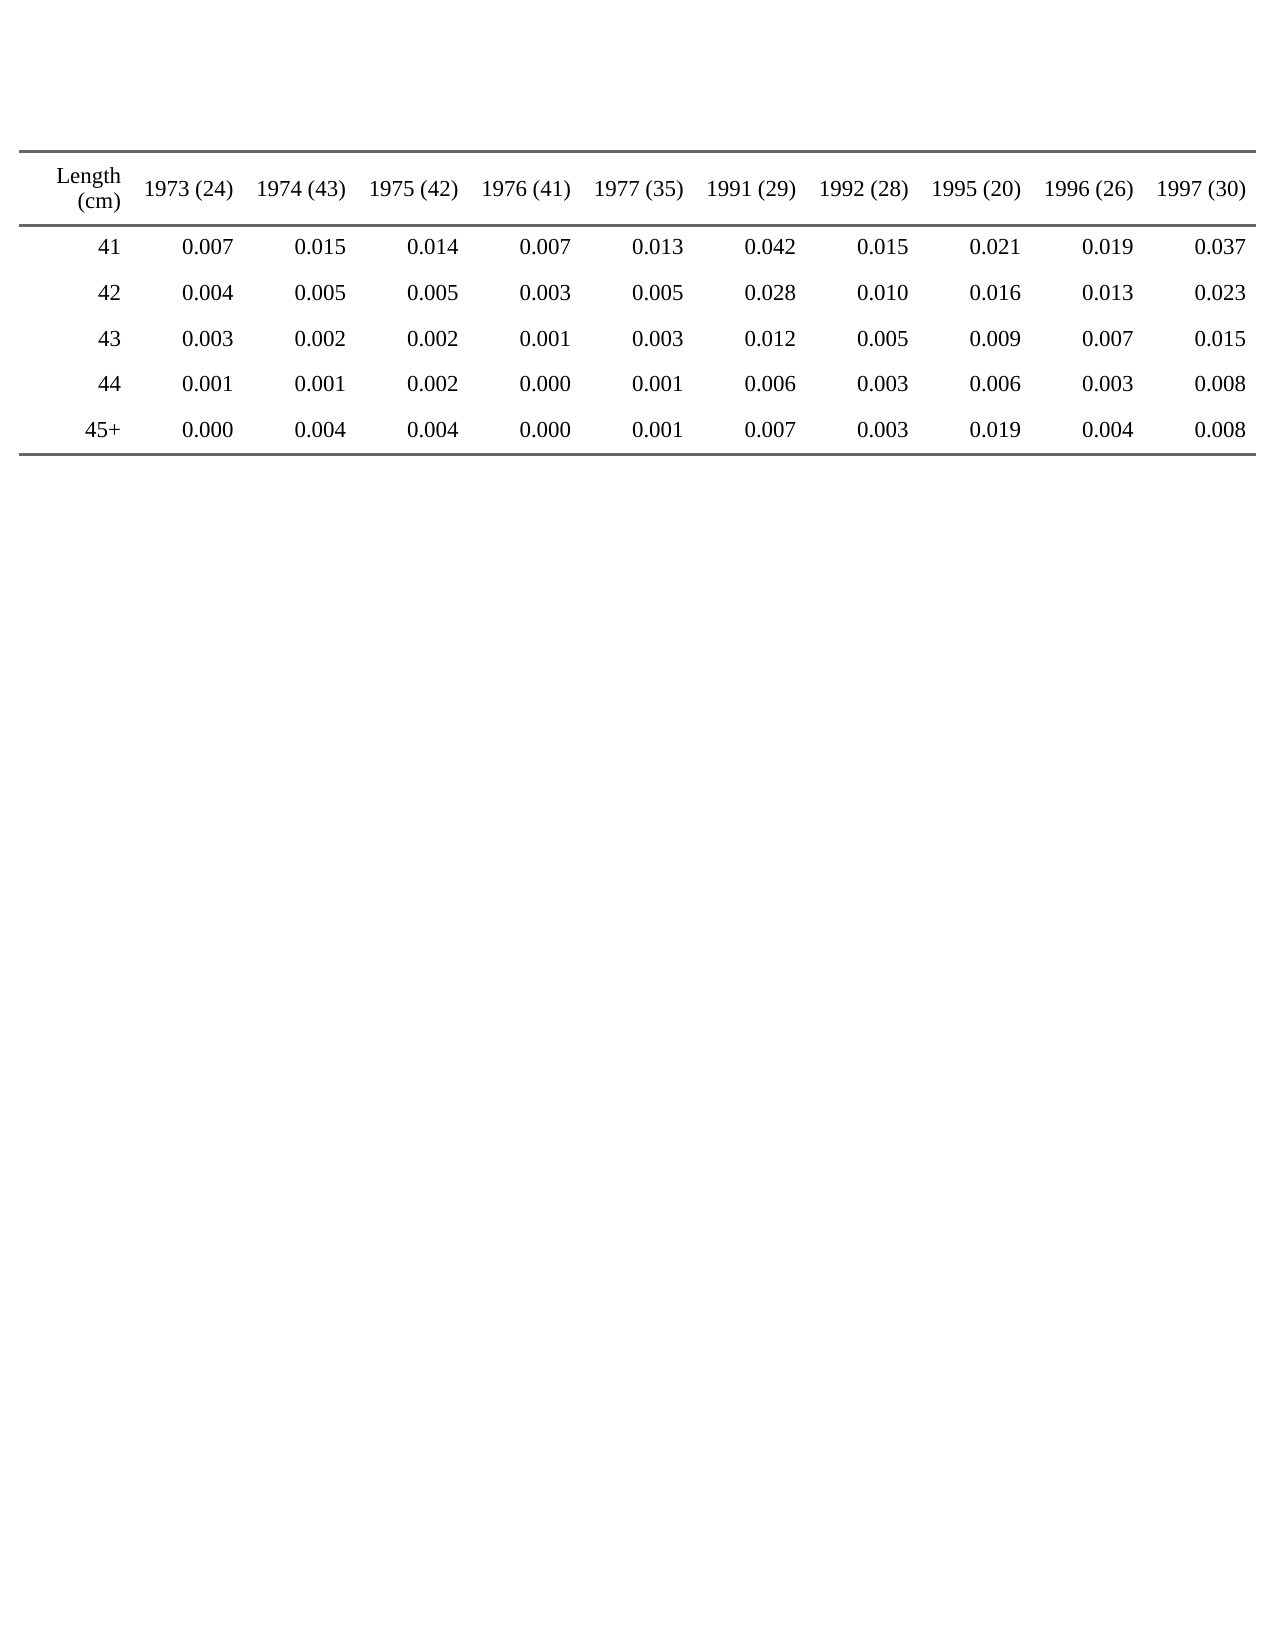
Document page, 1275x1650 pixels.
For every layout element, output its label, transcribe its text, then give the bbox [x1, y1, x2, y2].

table_cell 0.009 [919, 316, 1031, 361]
table_cell 0.003 [131, 316, 244, 361]
table_cell 0.000 [469, 407, 581, 453]
table_cell 0.000 [131, 407, 244, 453]
table_cell 0.001 [131, 361, 244, 407]
table_cell 0.019 [919, 407, 1031, 453]
table_cell 0.003 [806, 361, 919, 407]
table_cell 0.005 [244, 270, 356, 316]
table_cell 0.001 [244, 361, 356, 407]
table_cell 0.002 [244, 316, 356, 361]
table_cell 0.015 [1144, 316, 1256, 361]
table_cell 0.021 [919, 227, 1031, 270]
table_cell 0.013 [1031, 270, 1144, 316]
table_cell 0.005 [806, 316, 919, 361]
table_cell 0.001 [581, 361, 694, 407]
table_cell 0.004 [244, 407, 356, 453]
table_header 1976 (41) [469, 153, 581, 224]
table_cell 0.012 [694, 316, 806, 361]
table_cell 0.023 [1144, 270, 1256, 316]
table_cell 0.003 [806, 407, 919, 453]
table_cell 0.005 [581, 270, 694, 316]
table_cell 0.008 [1144, 361, 1256, 407]
table_cell 0.007 [1031, 316, 1144, 361]
table_cell 0.014 [356, 227, 469, 270]
table_cell 0.000 [469, 361, 581, 407]
table_cell 0.015 [244, 227, 356, 270]
table_cell 0.005 [356, 270, 469, 316]
table_cell 0.002 [356, 316, 469, 361]
table_cell 0.007 [469, 227, 581, 270]
table_header 1977 (35) [581, 153, 694, 224]
table_cell 0.028 [694, 270, 806, 316]
table_cell 0.016 [919, 270, 1031, 316]
table_cell 0.006 [694, 361, 806, 407]
table_header Length (cm) [19, 153, 131, 224]
table_cell 0.013 [581, 227, 694, 270]
table_cell 0.037 [1144, 227, 1256, 270]
table_header 1992 (28) [806, 153, 919, 224]
table_cell 44 [19, 361, 131, 407]
table_cell 0.002 [356, 361, 469, 407]
table_cell 0.004 [1031, 407, 1144, 453]
table_header 1991 (29) [694, 153, 806, 224]
table_cell 0.004 [356, 407, 469, 453]
table_cell 0.019 [1031, 227, 1144, 270]
table_cell 45+ [19, 407, 131, 453]
table_cell 0.003 [469, 270, 581, 316]
table_cell 0.010 [806, 270, 919, 316]
table_cell 0.003 [1031, 361, 1144, 407]
table_header 1975 (42) [356, 153, 469, 224]
table_cell 0.007 [694, 407, 806, 453]
table_cell 41 [19, 227, 131, 270]
table_header 1997 (30) [1144, 153, 1256, 224]
table_cell 0.006 [919, 361, 1031, 407]
table_cell 0.003 [581, 316, 694, 361]
table_cell 43 [19, 316, 131, 361]
table_cell 0.008 [1144, 407, 1256, 453]
table_cell 0.007 [131, 227, 244, 270]
table_header 1995 (20) [919, 153, 1031, 224]
table_cell 0.042 [694, 227, 806, 270]
table_header 1996 (26) [1031, 153, 1144, 224]
table_cell 42 [19, 270, 131, 316]
table_cell 0.015 [806, 227, 919, 270]
table_cell 0.001 [469, 316, 581, 361]
table_cell 0.004 [131, 270, 244, 316]
table_cell 0.001 [581, 407, 694, 453]
table_header 1973 (24) [131, 153, 244, 224]
table_header 1974 (43) [244, 153, 356, 224]
